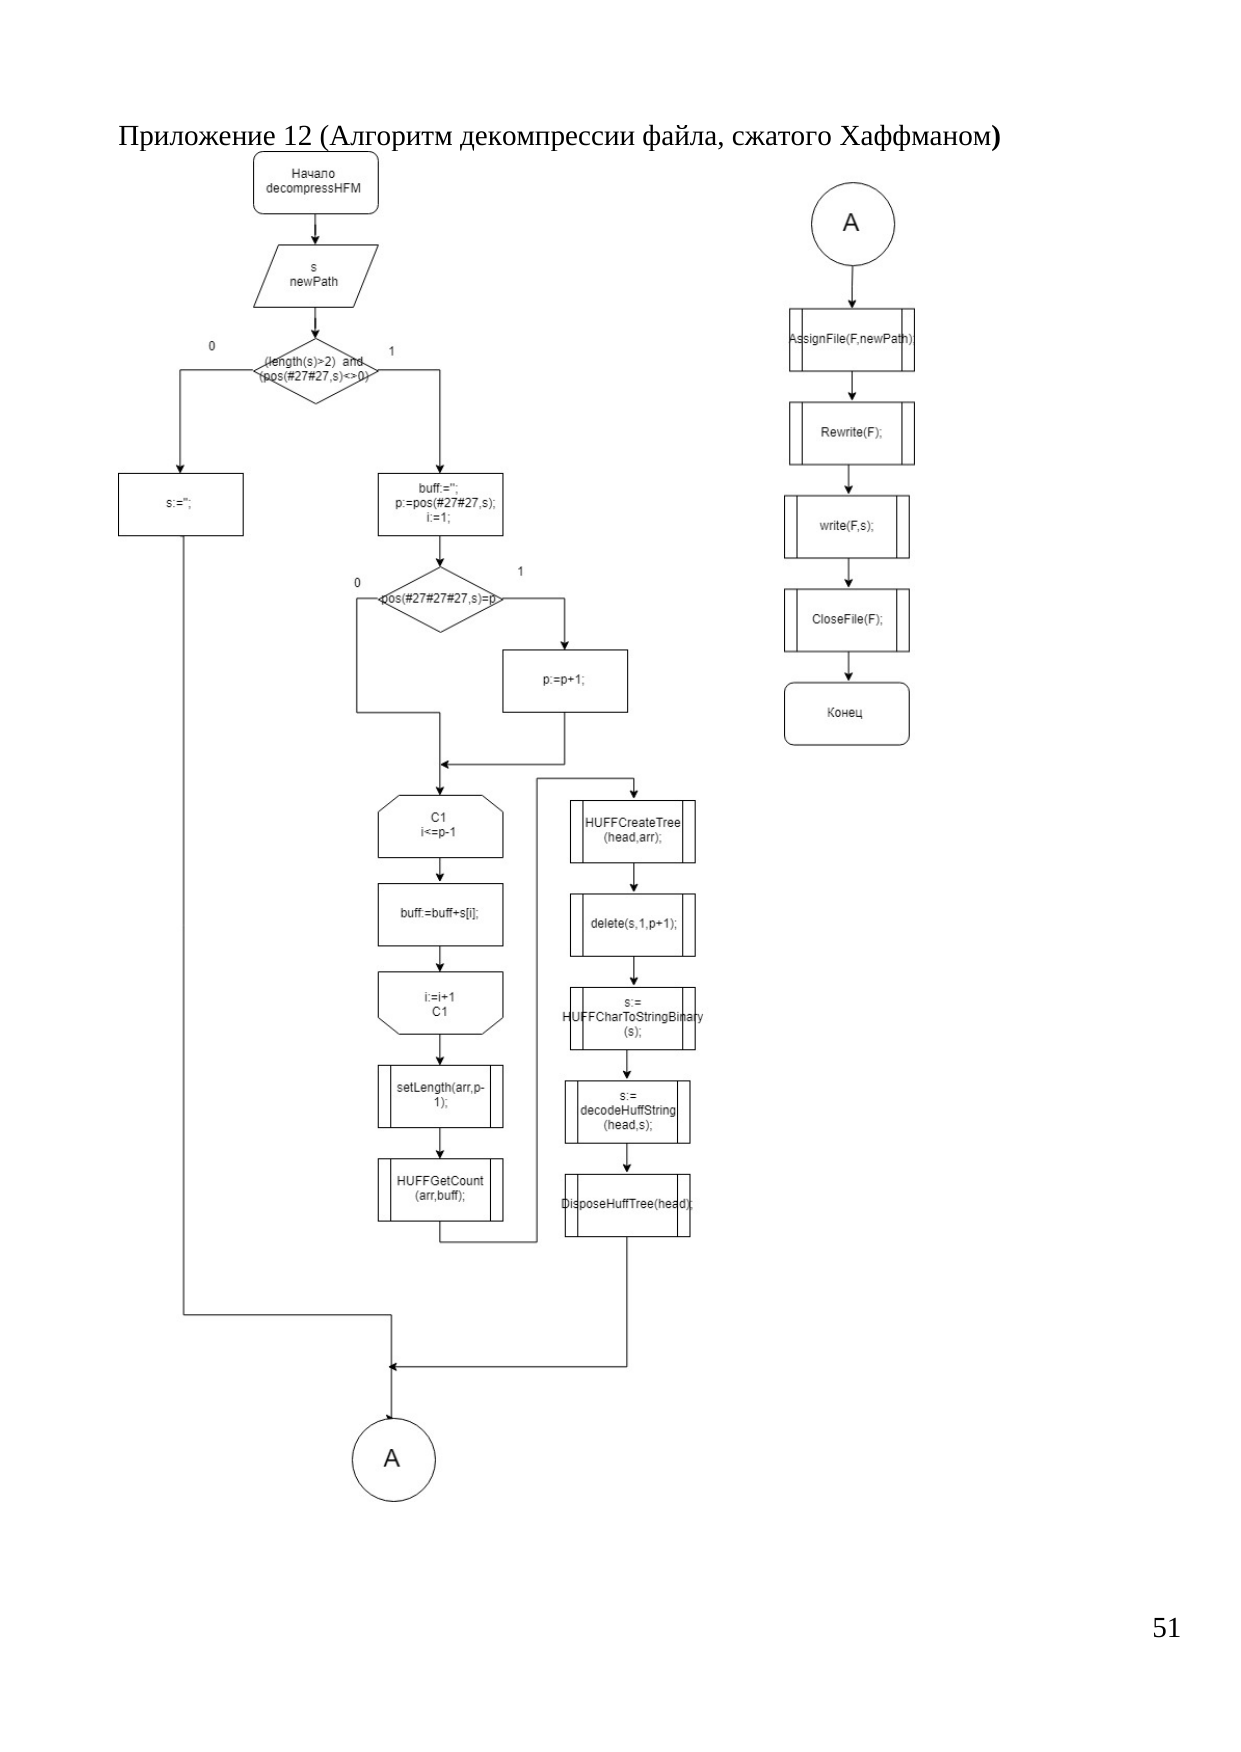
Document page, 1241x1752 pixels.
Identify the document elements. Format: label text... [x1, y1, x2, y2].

text Приложение 12 (Алгоритм декомпрессии файла, сжатого Хаффманом) [118, 118, 1181, 152]
picture [118, 151, 916, 1502]
